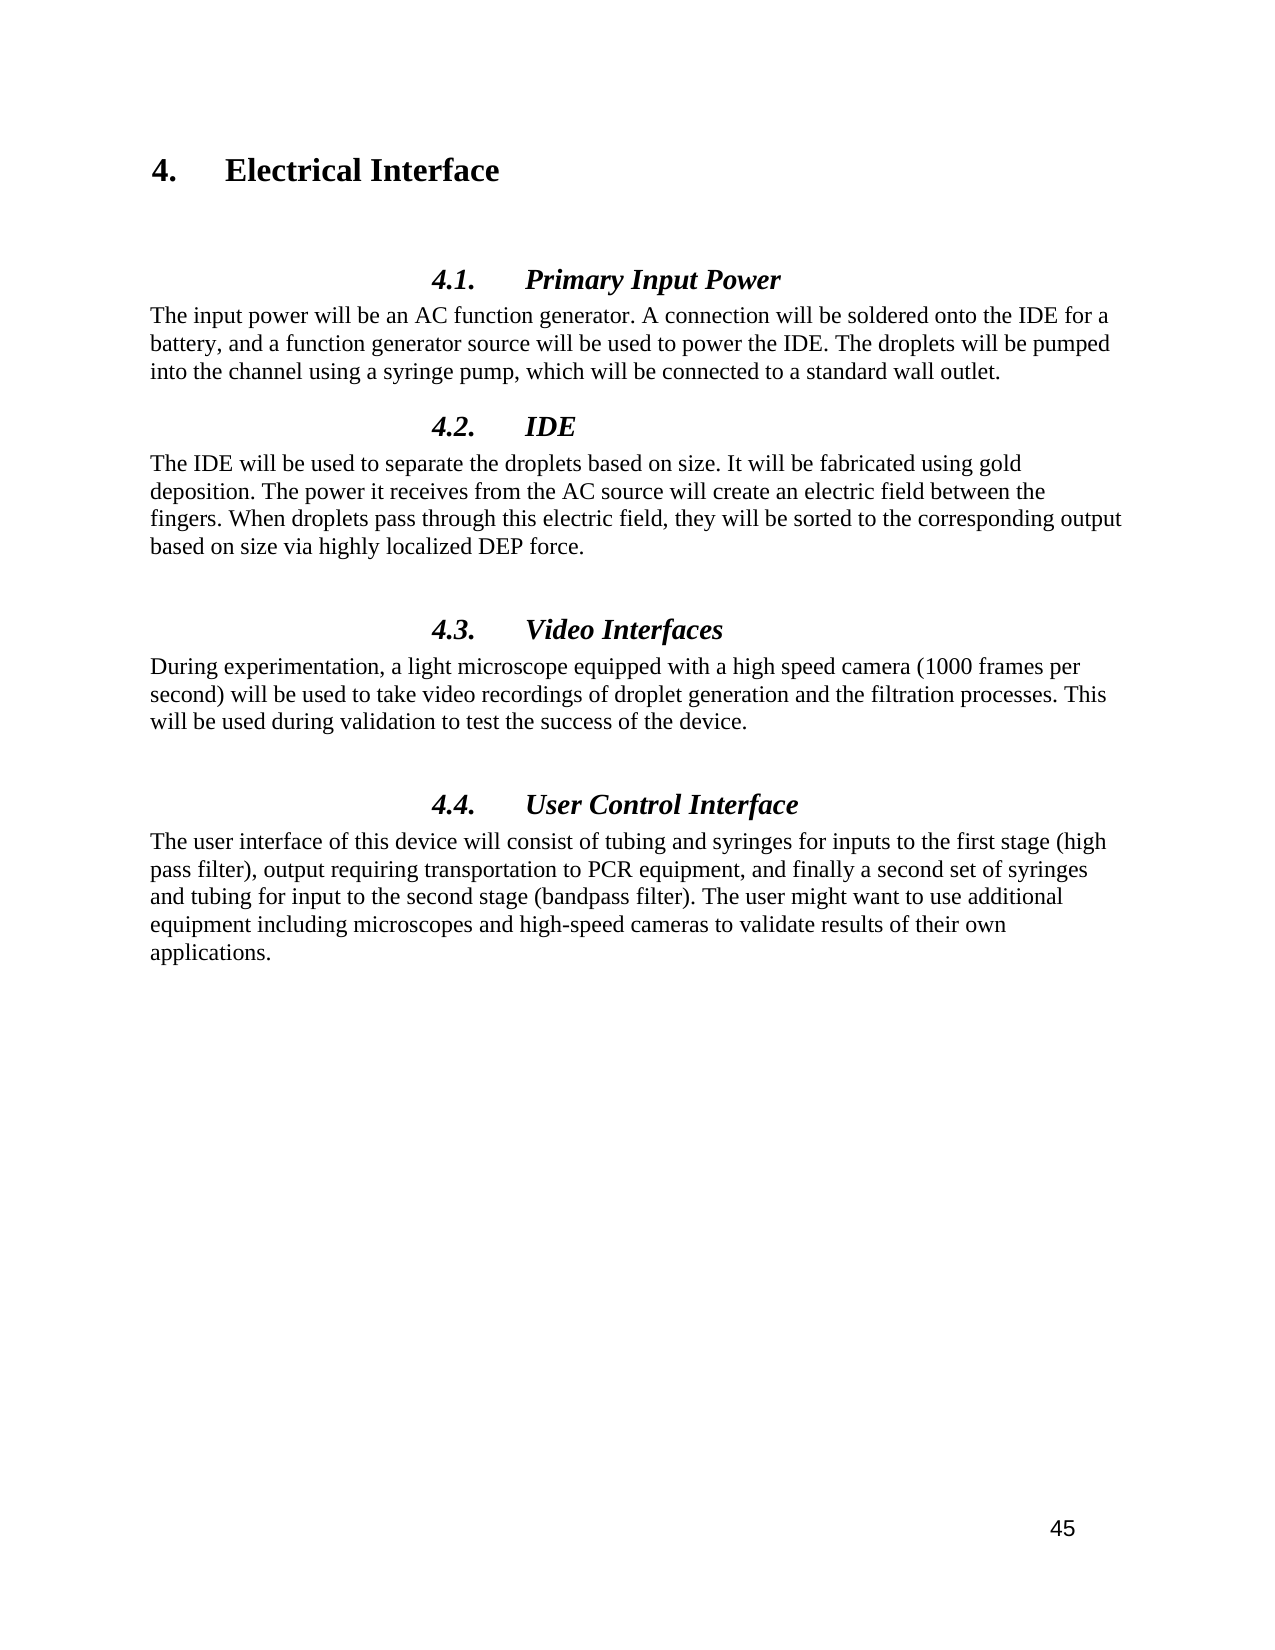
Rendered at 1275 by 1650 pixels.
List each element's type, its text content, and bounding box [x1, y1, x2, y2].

subtitle User Control Interface [432, 787, 1125, 821]
subtitle Electrical Interface [150, 150, 1125, 188]
text During experimentation, a light microscope equipped with a high speed camera (1000 frames per second) will be used to take video recordings of droplet generation and the filtration processes. This will be used during validation to test the success of the device. [150, 652, 1125, 735]
text The IDE will be used to separate the droplets based on size. It will be fabricated using gold deposition. The power it receives from the AC source will create an electric field between the fingers. When droplets pass through this electric field, they will be sorted to the corresponding output based on size via highly localized DEP force. [150, 449, 1125, 559]
subtitle Video Interfaces [432, 612, 1125, 646]
subtitle IDE [432, 409, 1125, 443]
text The user interface of this device will consist of tubing and syringes for inputs to the first stage (high pass filter), output requiring transportation to PCR equipment, and finally a second set of syringes and tubing for input to the second stage (bandpass filter). The user might want to use additional equipment including microscopes and high-speed cameras to validate results of their own applications. [150, 827, 1125, 965]
text The input power will be an AC function generator. A connection will be soldered onto the IDE for a battery, and a function generator source will be used to power the IDE. The droplets will be pumped into the channel using a syringe pump, which will be connected to a standard wall outlet. [150, 302, 1125, 384]
subtitle Primary Input Power [432, 262, 1125, 295]
